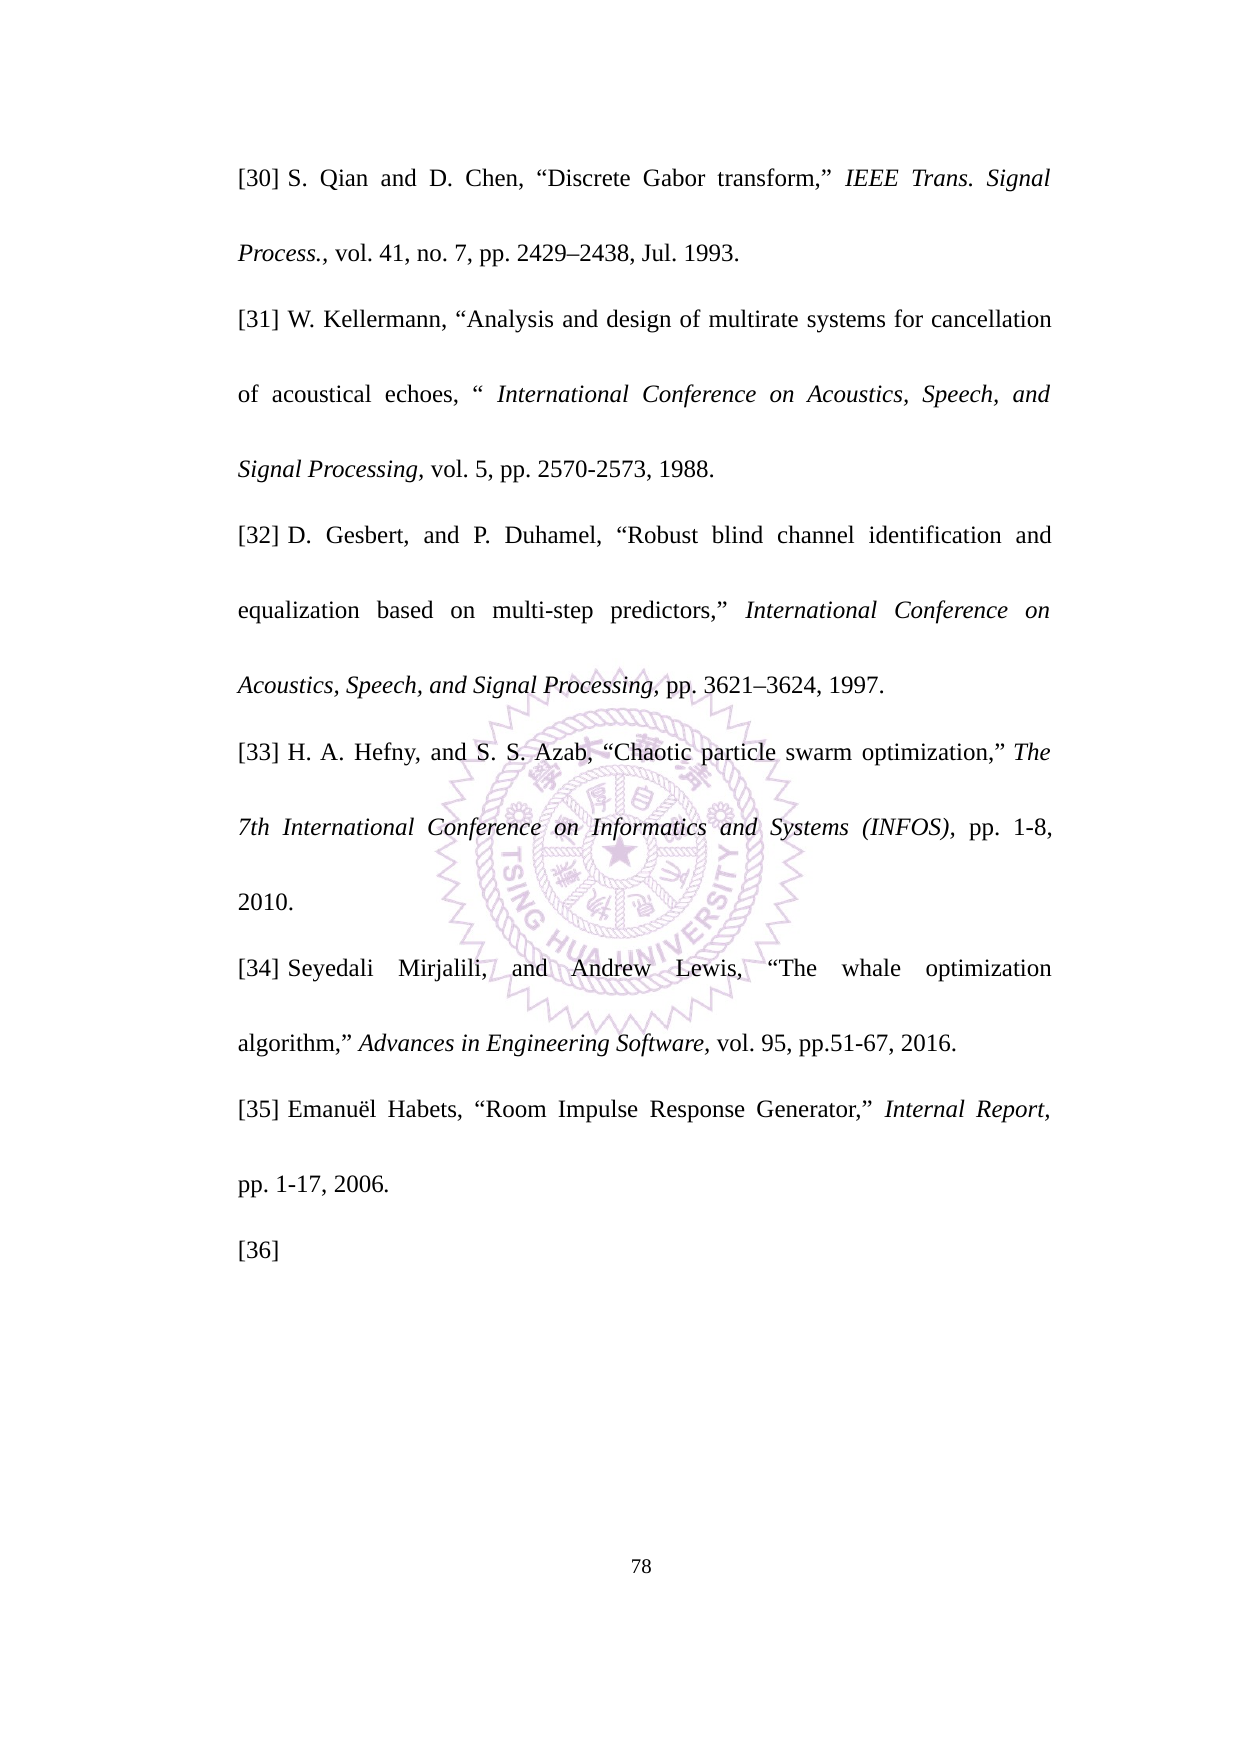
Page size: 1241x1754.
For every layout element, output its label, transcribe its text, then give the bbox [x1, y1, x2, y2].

list W. Kellermann, “Analysis and design of multirate systems for cancellation of acoustical echoes, “ International Conference on Acoustics, Speech, and Signal Processing, vol. 5, pp. 2570-2573, 1988. [238, 300, 1053, 487]
list D. Gesbert, and P. Duhamel, “Robust blind channel identification and equalization based on multi-step predictors,” International Conference on Acoustics, Speech, and Signal Processing, pp. 3621–3624, 1997. [238, 516, 1053, 703]
list S. Qian and D. Chen, “Discrete Gabor transform,” IEEE Trans. Signal Process., vol. 41, no. 7, pp. 2429–2438, Jul. 1993. [238, 158, 1053, 271]
picture [423, 920, 817, 948]
picture [423, 703, 817, 732]
list Emanuël Habets, “Room Impulse Response Generator,” Internal Report, pp. 1-17, 2006. [238, 1090, 1053, 1202]
list Seyedali Mirjalili, and Andrew Lewis, “The whale optimization algorithm,” Advances in Engineering Software, vol. 95, pp.51-67, 2016. [238, 948, 1053, 1061]
list H. A. Hefny, and S. S. Azab, “Chaotic particle swarm optimization,” The 7th International Conference on Informatics and Systems (INFOS), pp. 1-8, 2010. [238, 732, 1053, 920]
